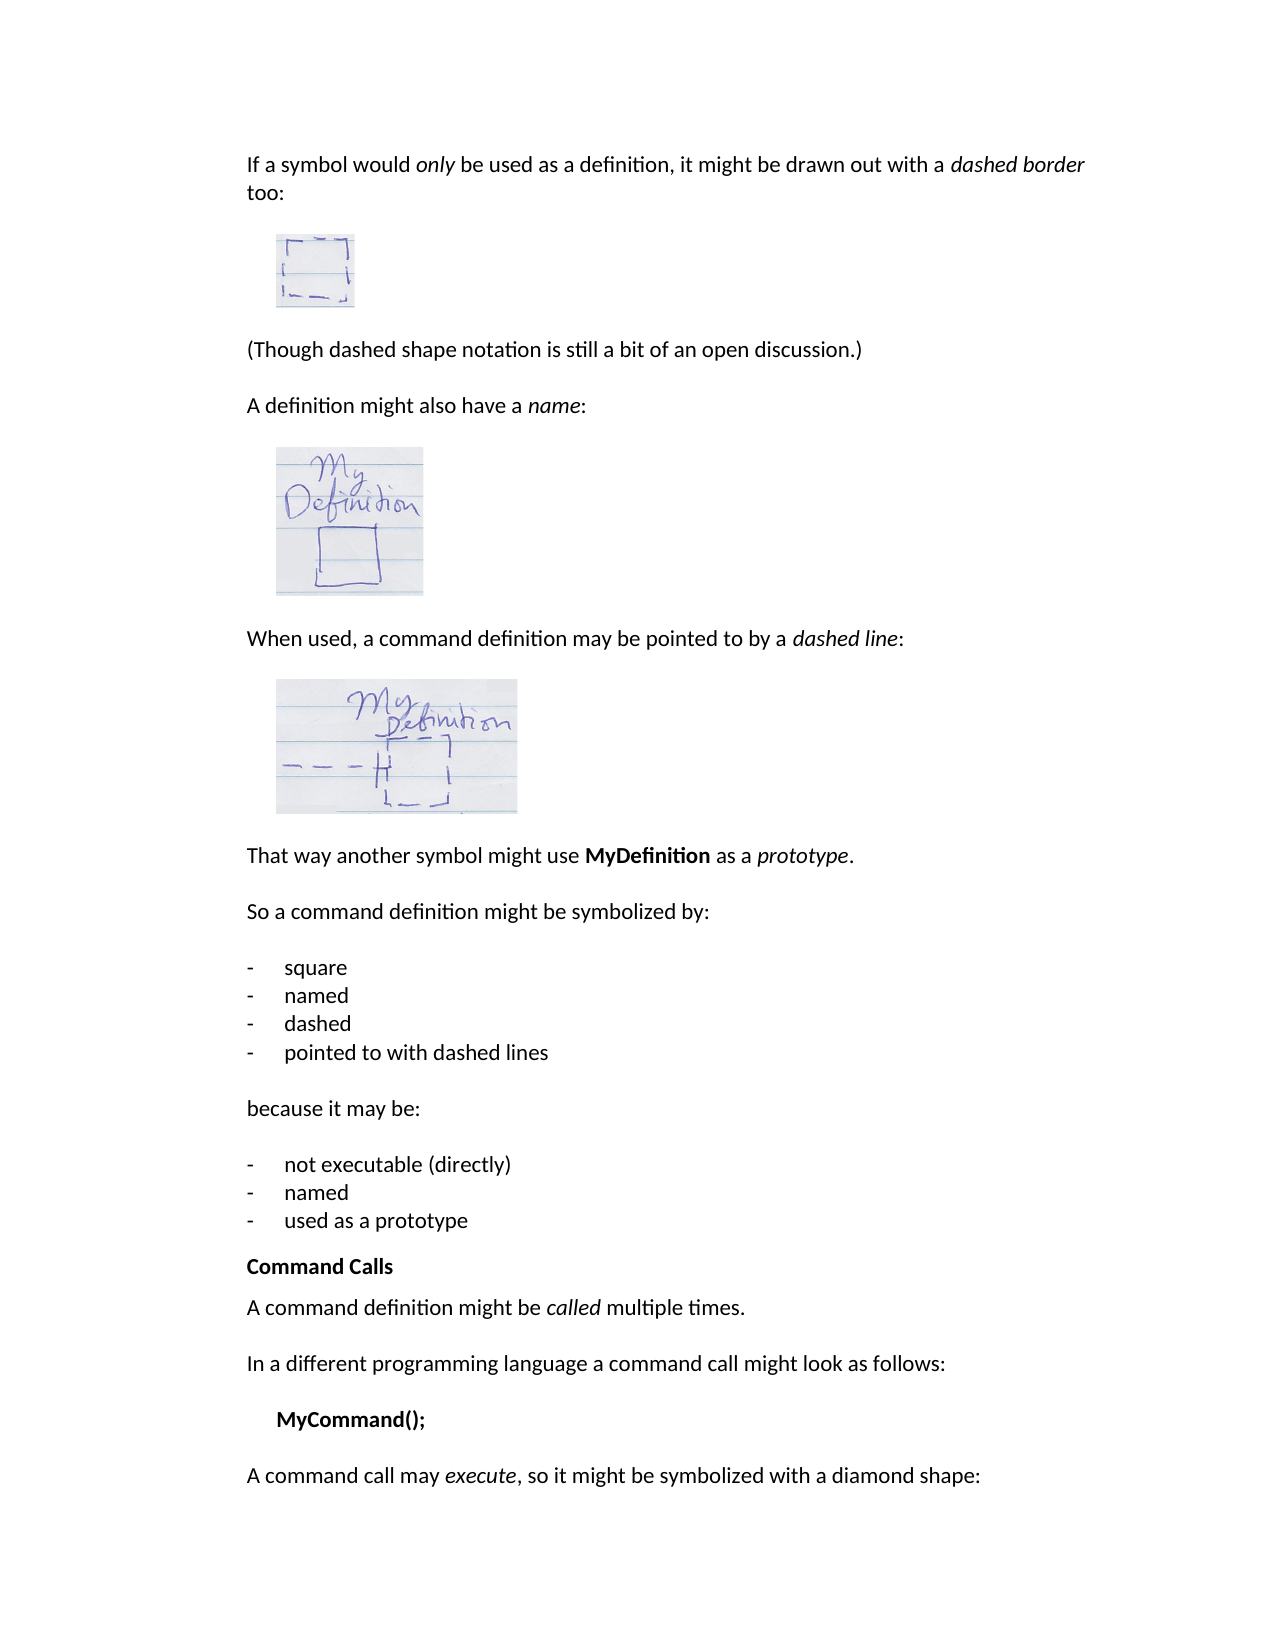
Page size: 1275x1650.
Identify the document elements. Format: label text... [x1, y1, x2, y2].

text A command definition might be called multiple times. [247, 1293, 1087, 1321]
text because it may be: [247, 1094, 1087, 1122]
list pointed to with dashed lines [247, 1038, 1087, 1066]
list not executable (directly) [247, 1150, 1087, 1178]
subtitle Command Calls [247, 1252, 1087, 1281]
list named [247, 982, 1087, 1009]
list used as a prototype [247, 1206, 1087, 1234]
text So a command definition might be symbolized by: [247, 897, 1087, 926]
text That way another symbol might use MyDefinition as a prototype. [247, 841, 1087, 869]
picture [276, 447, 424, 596]
list named [247, 1178, 1087, 1206]
list square [247, 953, 1087, 982]
text A definition might also have a name: [247, 391, 1087, 419]
text When used, a command definition may be pointed to by a dashed line: [247, 624, 1087, 652]
text In a different programming language a command call might look as follows: [247, 1349, 1087, 1377]
text (Though dashed shape notation is still a bit of an open discussion.) [247, 335, 1087, 363]
picture [276, 679, 518, 814]
text A command call may execute, so it might be symbolized with a diamond shape: [247, 1461, 1087, 1489]
picture [276, 234, 355, 308]
text If a symbol would only be used as a definition, it might be drawn out with a dashed border too: [247, 150, 1087, 206]
text MyCommand(); [276, 1405, 1087, 1433]
list dashed [247, 1009, 1087, 1038]
